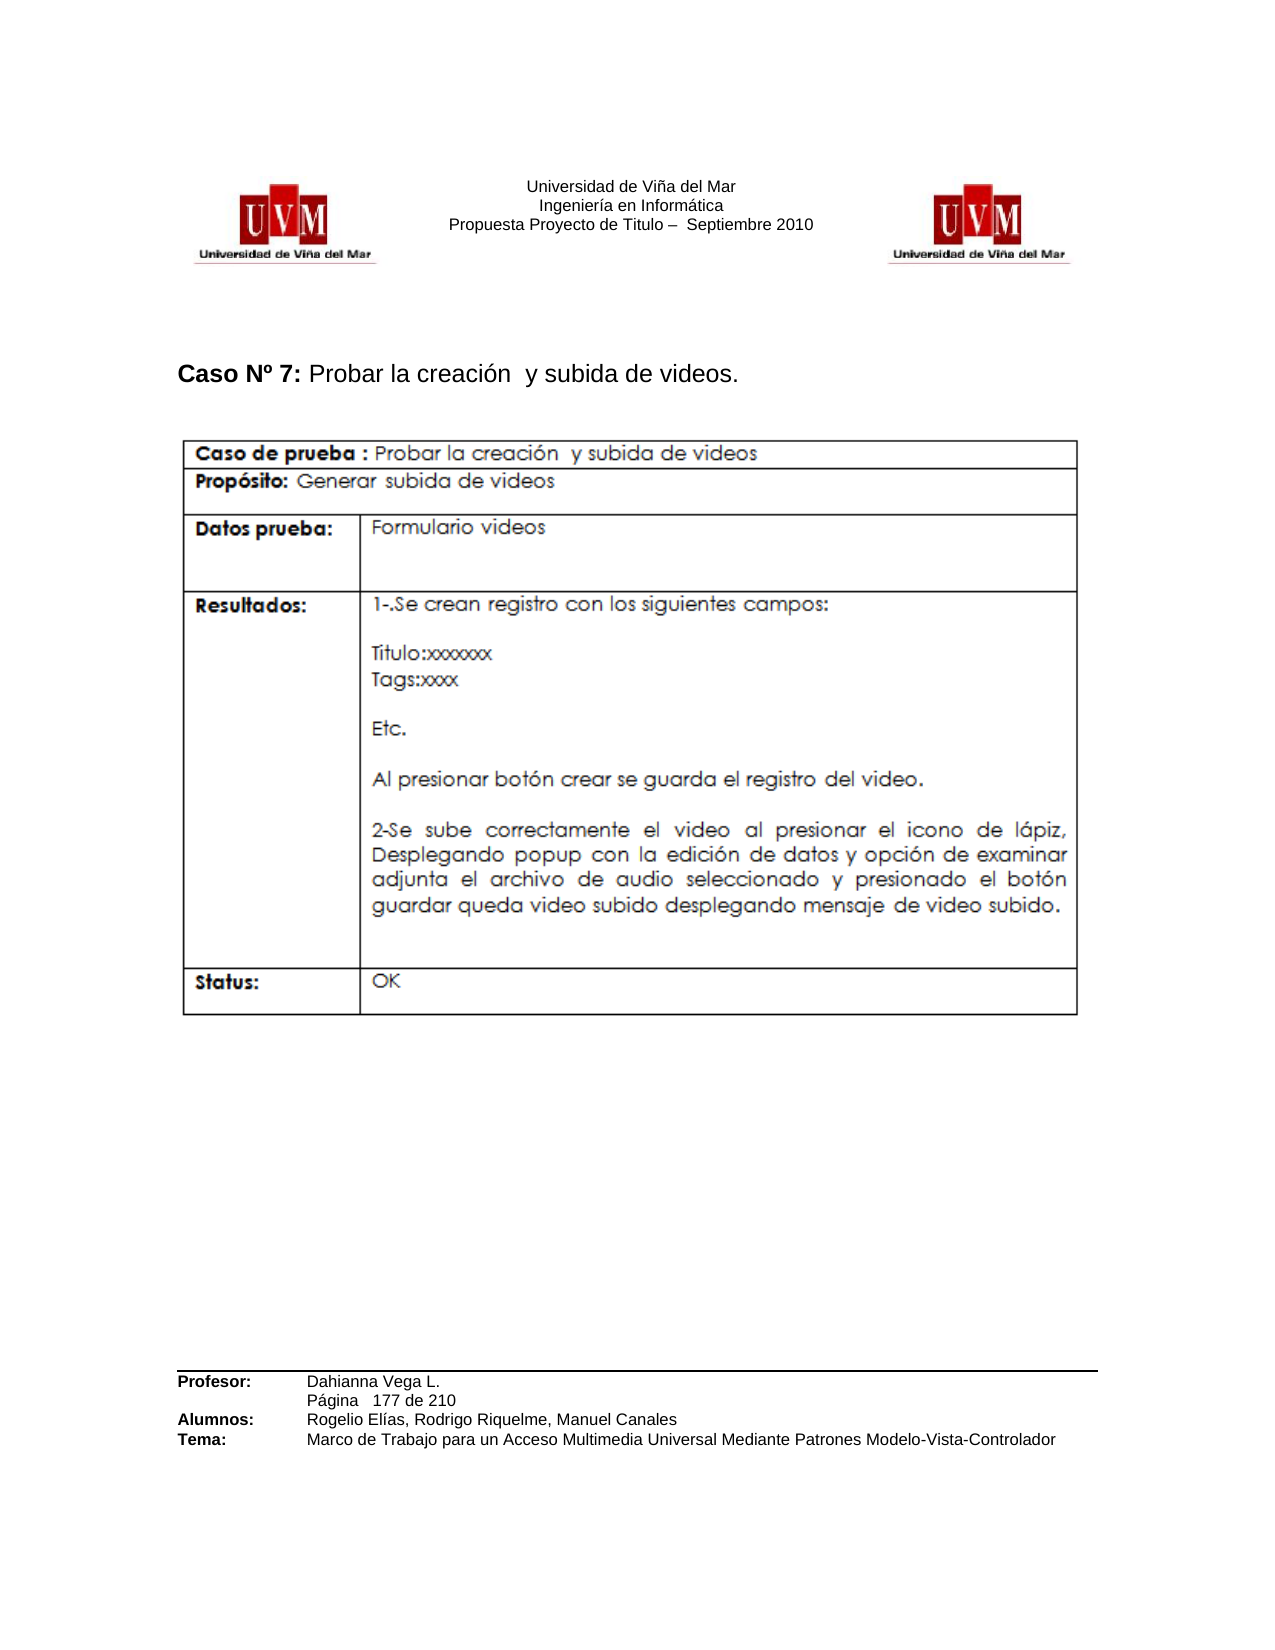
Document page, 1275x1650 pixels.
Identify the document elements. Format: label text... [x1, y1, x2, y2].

text Caso Nº 7: Probar la creación y subida de videos. [177, 359, 1098, 388]
picture [871, 176, 1084, 267]
picture [177, 422, 1098, 1034]
picture [177, 176, 390, 267]
